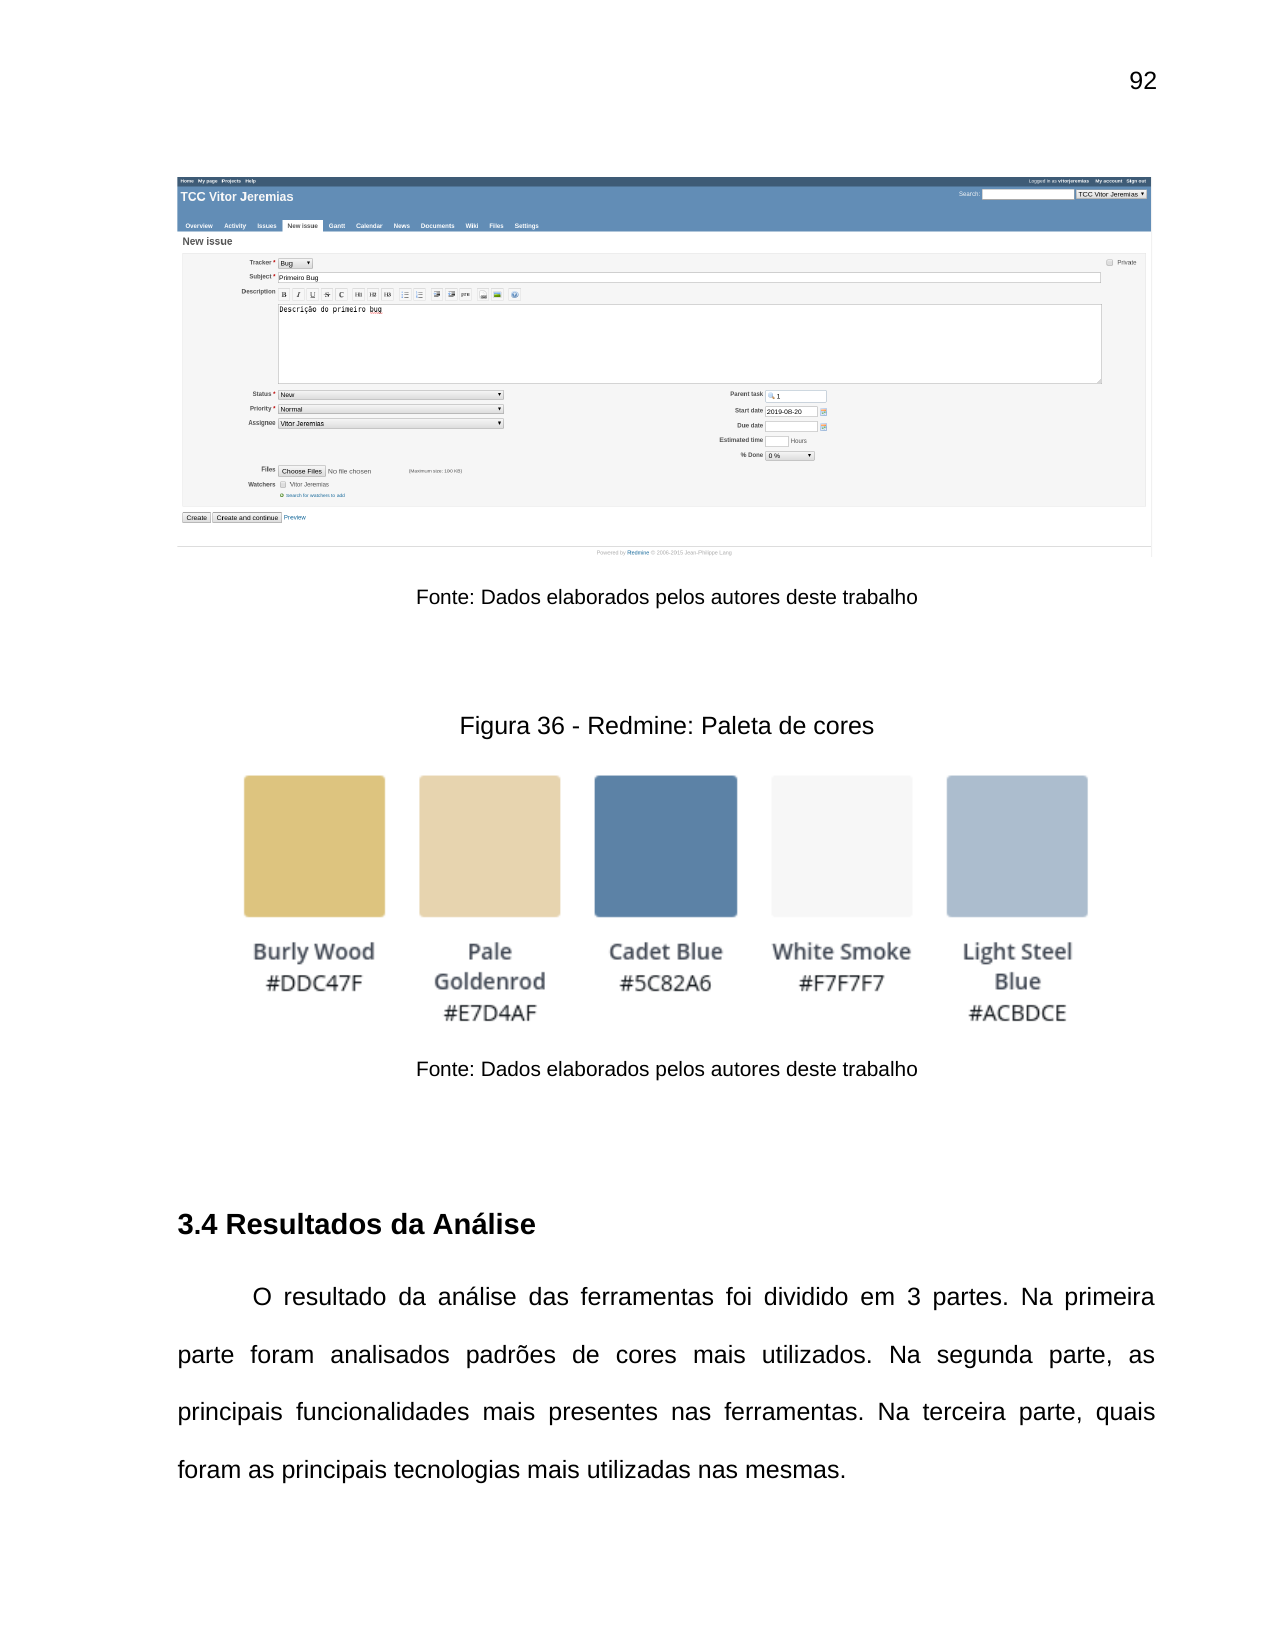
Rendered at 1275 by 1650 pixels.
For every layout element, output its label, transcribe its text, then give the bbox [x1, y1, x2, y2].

picture [177, 177, 1153, 557]
text Fonte: Dados elaborados pelos autores deste trabalho [177, 1057, 1157, 1081]
text O resultado da análise das ferramentas foi dividido em 3 partes. Na primeira parte foram analisados padrões de cores mais utilizados. Na segunda parte, as principais funcionalidades mais presentes nas ferramentas. Na terceira parte, quais foram as principais tecnologias mais utilizadas nas mesmas. [177, 1282, 1157, 1484]
text Fonte: Dados elaborados pelos autores deste trabalho [177, 585, 1157, 609]
subtitle 3.4 Resultados da Análise [177, 1207, 1157, 1241]
picture [235, 768, 1099, 1029]
text Figura 36 - Redmine: Paleta de cores [177, 711, 1157, 740]
